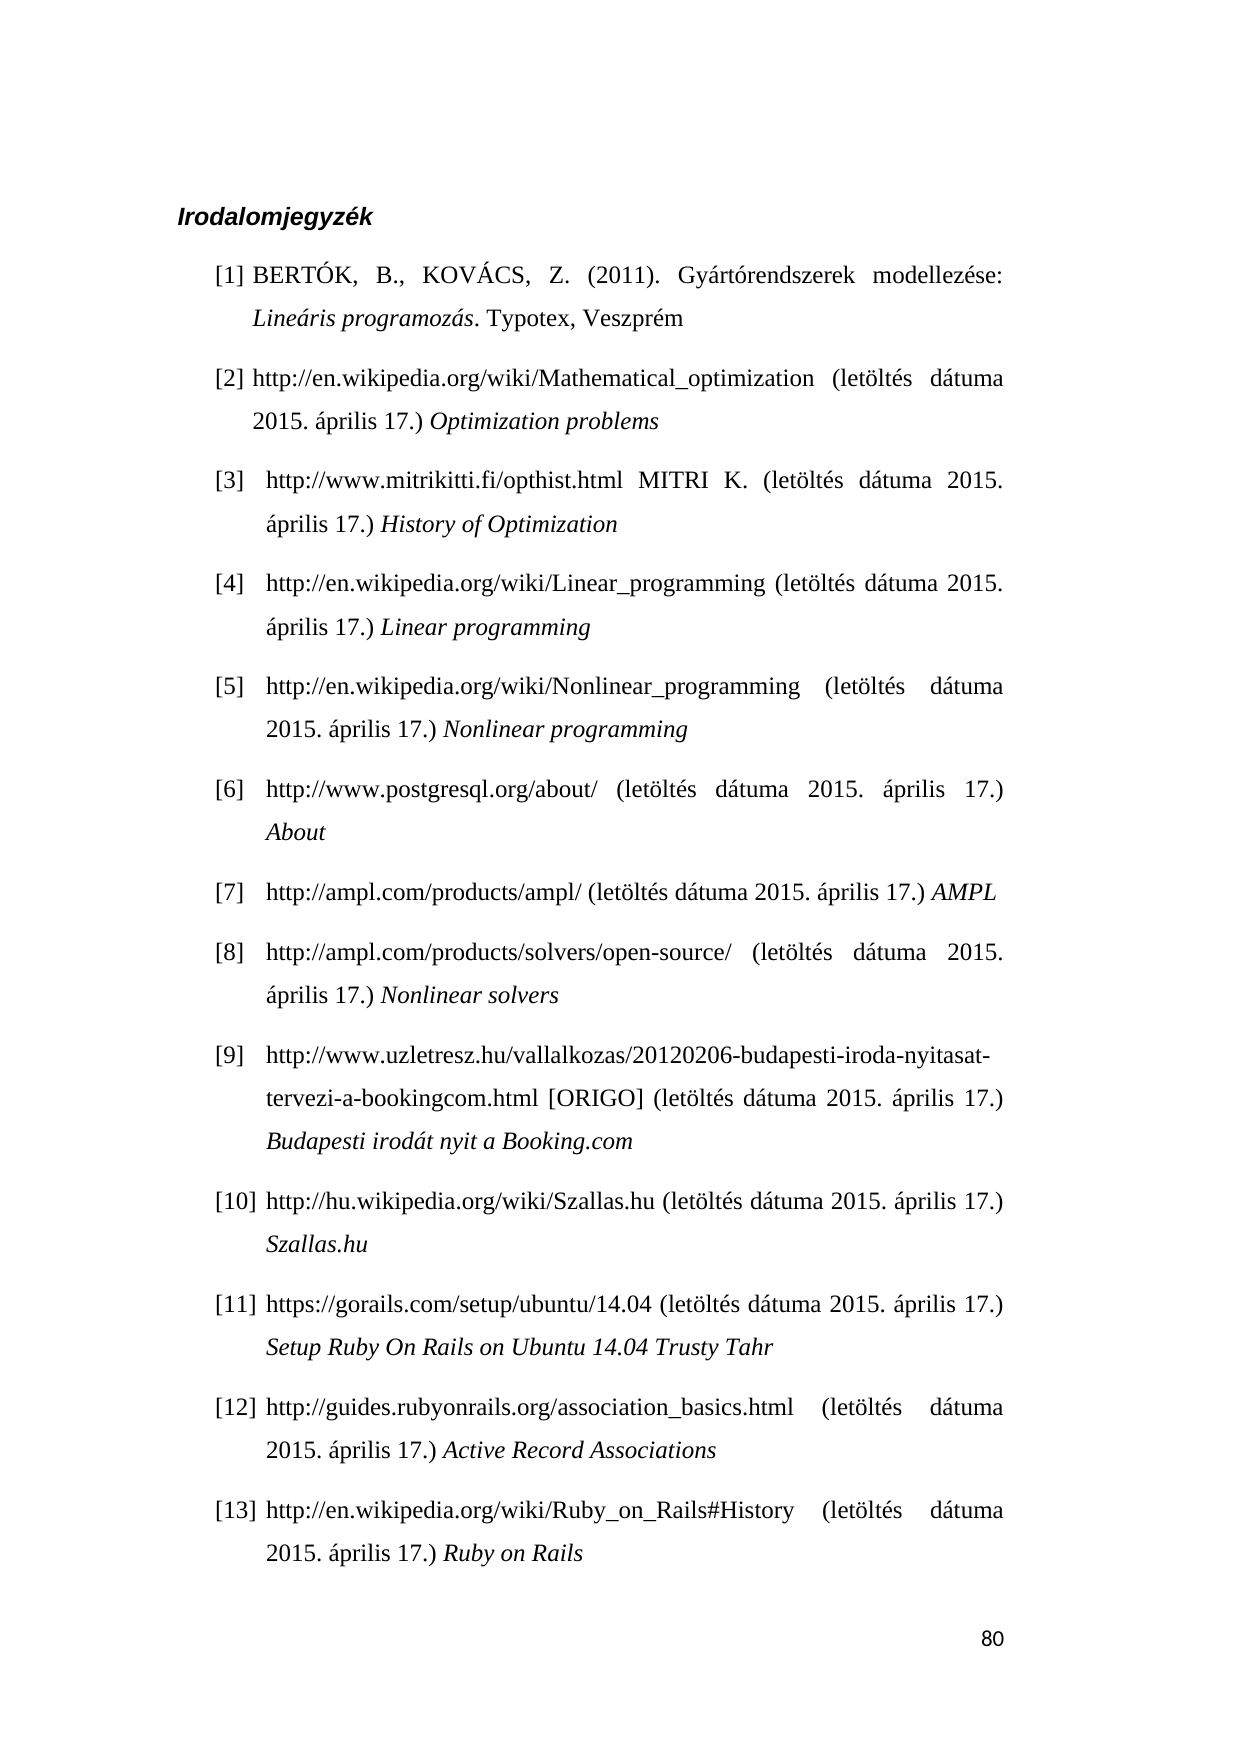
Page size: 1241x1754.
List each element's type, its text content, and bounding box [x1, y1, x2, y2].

list http://www.uzletresz.hu/vallalkozas/20120206-budapesti-iroda-nyitasat-tervezi-a-bookingcom.html [ORIGO] (letöltés dátuma 2015. április 17.) Budapesti irodát nyit a Booking.com [215, 1040, 1004, 1155]
list BERTÓK, B., KOVÁCS, Z. (2011). Gyártórendszerek modellezése: Lineáris programozás. Typotex, Veszprém [215, 260, 1004, 332]
list http://www.postgresql.org/about/ (letöltés dátuma 2015. április 17.) About [215, 774, 1004, 846]
list http://en.wikipedia.org/wiki/Linear_programming (letöltés dátuma 2015. április 17.) Linear programming [215, 568, 1004, 640]
text Irodalomjegyzék [177, 202, 1004, 231]
list http://en.wikipedia.org/wiki/Nonlinear_programming (letöltés dátuma 2015. április 17.) Nonlinear programming [215, 671, 1004, 743]
list http://ampl.com/products/ampl/ (letöltés dátuma 2015. április 17.) AMPL [215, 877, 1004, 906]
list http://www.mitrikitti.fi/opthist.html MITRI K. (letöltés dátuma 2015. április 17.) History of Optimization [215, 466, 1004, 537]
list http://ampl.com/products/solvers/open-source/ (letöltés dátuma 2015. április 17.) Nonlinear solvers [215, 937, 1004, 1009]
list http://en.wikipedia.org/wiki/Ruby_on_Rails#History (letöltés dátuma 2015. április 17.) Ruby on Rails [215, 1495, 1004, 1567]
list http://hu.wikipedia.org/wiki/Szallas.hu (letöltés dátuma 2015. április 17.) Szallas.hu [215, 1186, 1004, 1258]
list http://en.wikipedia.org/wiki/Mathematical_optimization (letöltés dátuma 2015. április 17.) Optimization problems [215, 363, 1004, 434]
list http://guides.rubyonrails.org/association_basics.html (letöltés dátuma 2015. április 17.) Active Record Associations [215, 1392, 1004, 1464]
list https://gorails.com/setup/ubuntu/14.04 (letöltés dátuma 2015. április 17.) Setup Ruby On Rails on Ubuntu 14.04 Trusty Tahr [215, 1289, 1004, 1361]
